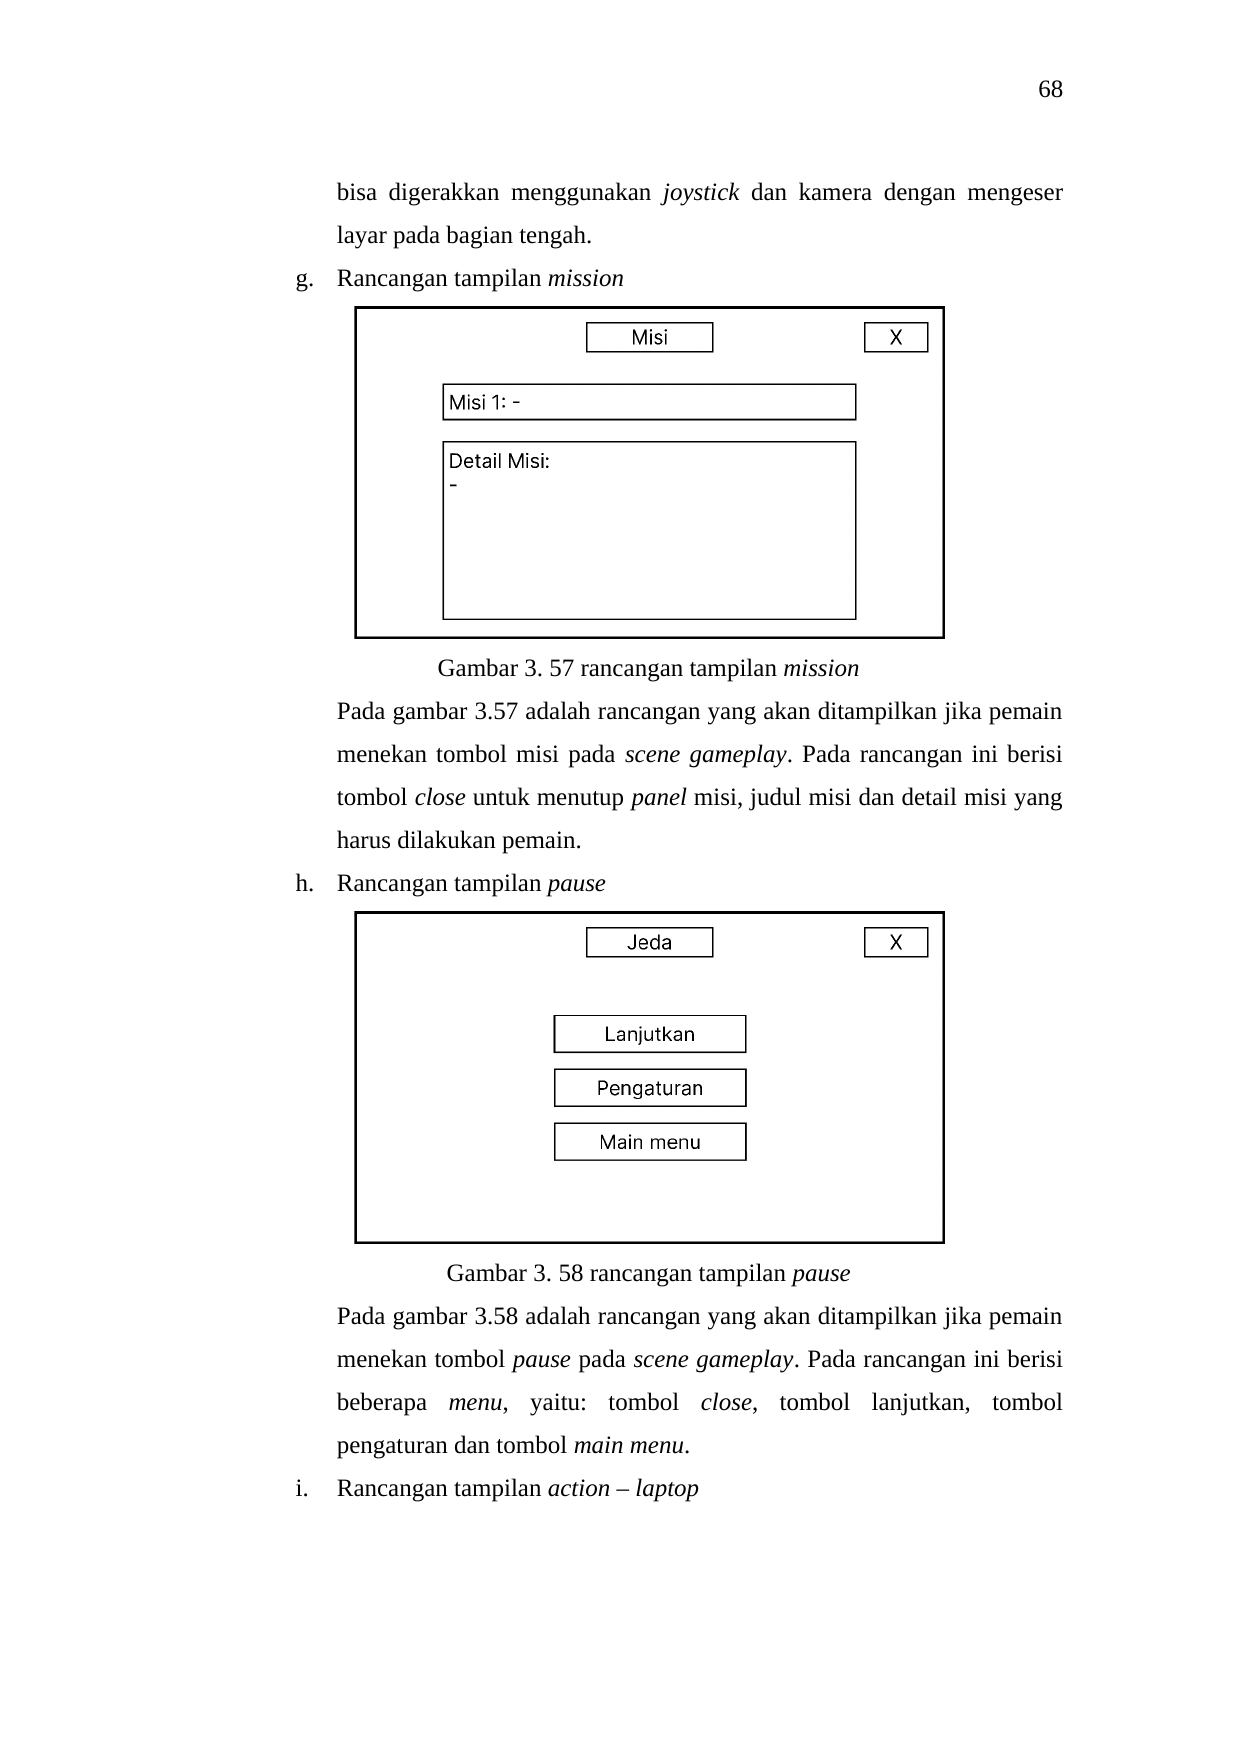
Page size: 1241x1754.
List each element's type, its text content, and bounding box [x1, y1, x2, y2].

list Rancangan tampilan action – laptop [295, 1473, 1063, 1502]
list Rancangan tampilan pause [295, 868, 1063, 897]
list Rancangan tampilan mission [295, 263, 1063, 292]
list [337, 177, 1063, 249]
picture [354, 911, 945, 1244]
text Pada gambar 3.57 adalah rancangan yang akan ditampilkan jika pemain menekan tombol misi pada scene gameplay. Pada rancangan ini berisi tombol close untuk menutup panel misi, judul misi dan detail misi yang harus dilakukan pemain. [337, 696, 1063, 854]
list Pada gambar 3.58 adalah rancangan yang akan ditampilkan jika pemain menekan tombol pause pada scene gameplay. Pada rancangan ini berisi beberapa menu, yaitu: tombol close, tombol lanjutkan, tombol pengaturan dan tombol main menu. [337, 1301, 1063, 1459]
text Gambar 3. 57 rancangan tampilan mission [236, 653, 1063, 682]
picture [354, 306, 945, 639]
text Gambar 3. 58 rancangan tampilan pause [236, 1258, 1063, 1287]
